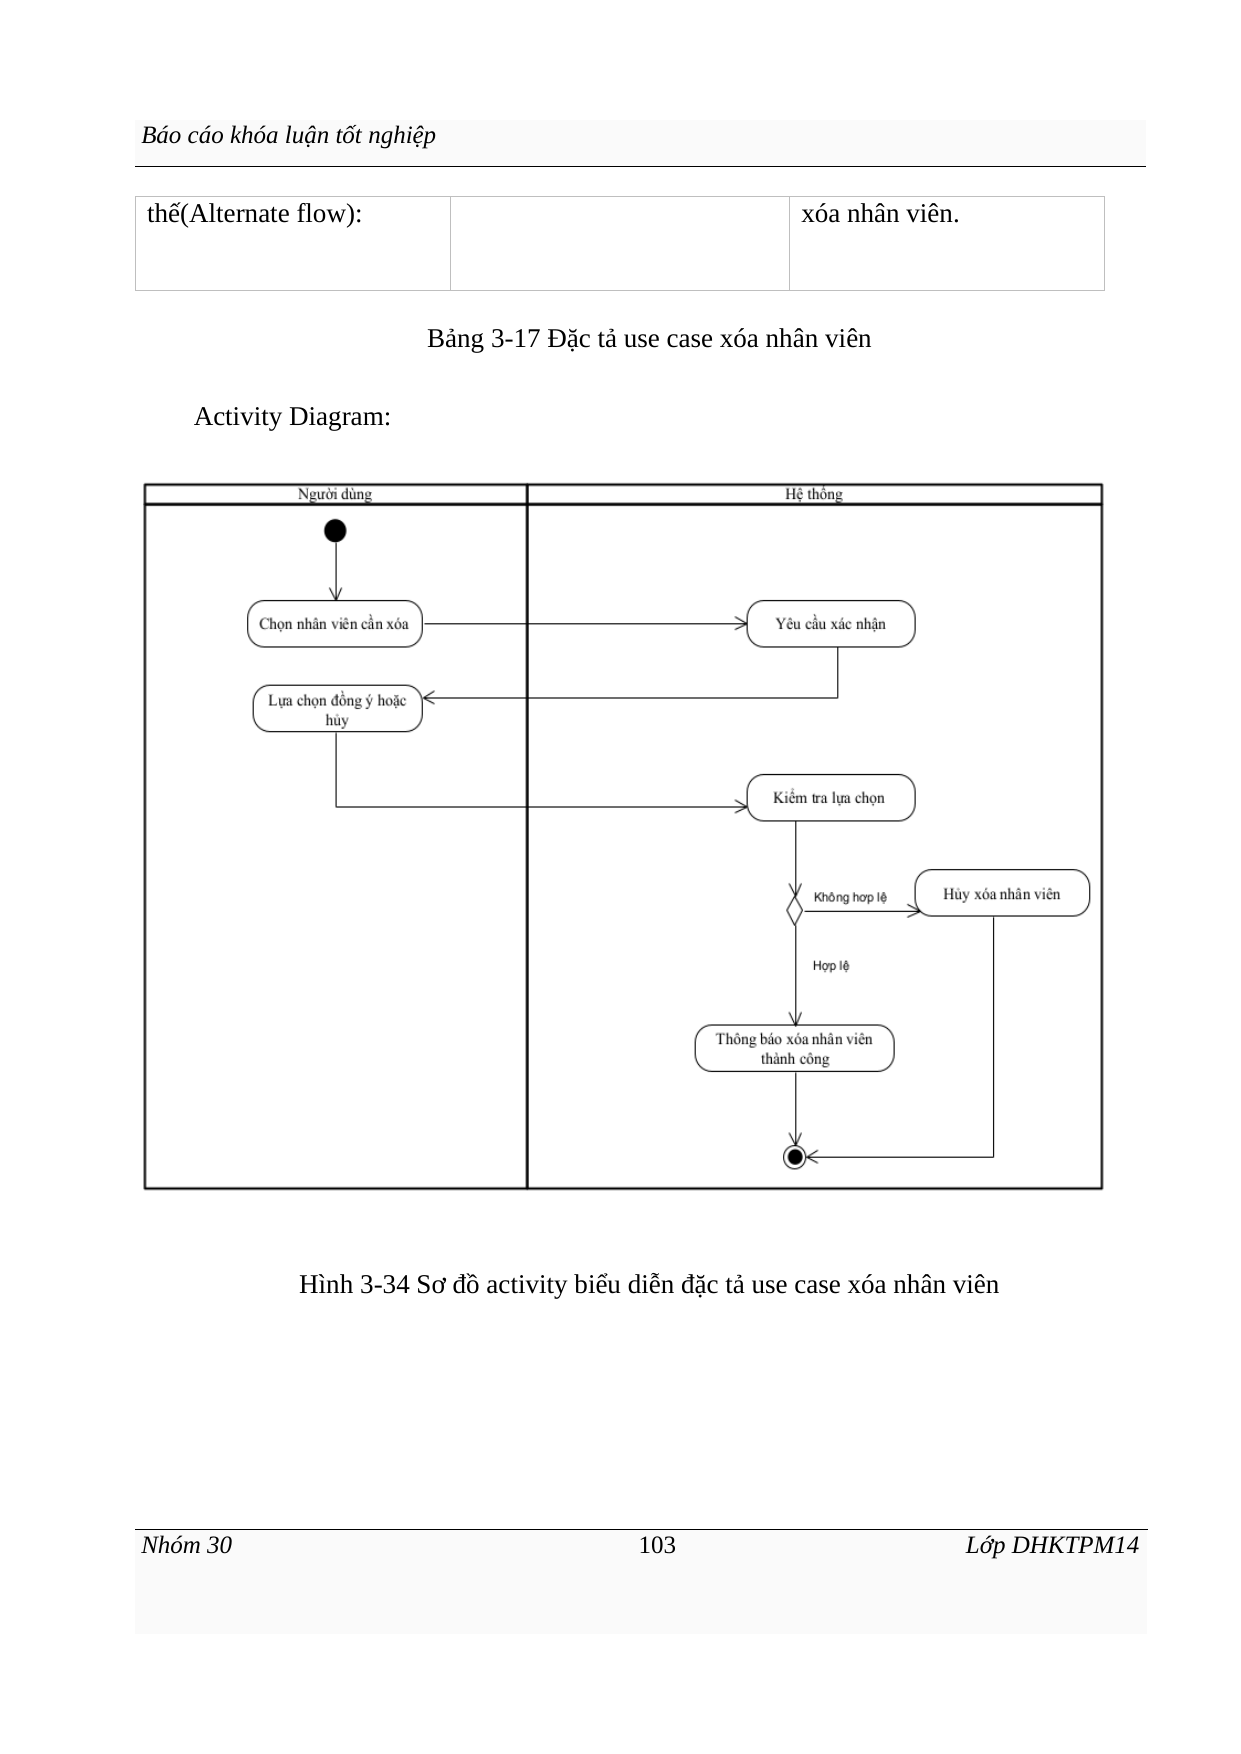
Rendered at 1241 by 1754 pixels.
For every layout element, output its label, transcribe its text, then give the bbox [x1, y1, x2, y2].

text Bảng 3-17 Đặc tả use case xóa nhân viên [135, 322, 1105, 354]
picture [141, 476, 1106, 1195]
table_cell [790, 197, 1104, 290]
table_cell [451, 197, 789, 290]
table_header [135, 447, 1105, 1239]
text Activity Diagram: [135, 400, 1105, 431]
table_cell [136, 197, 450, 290]
